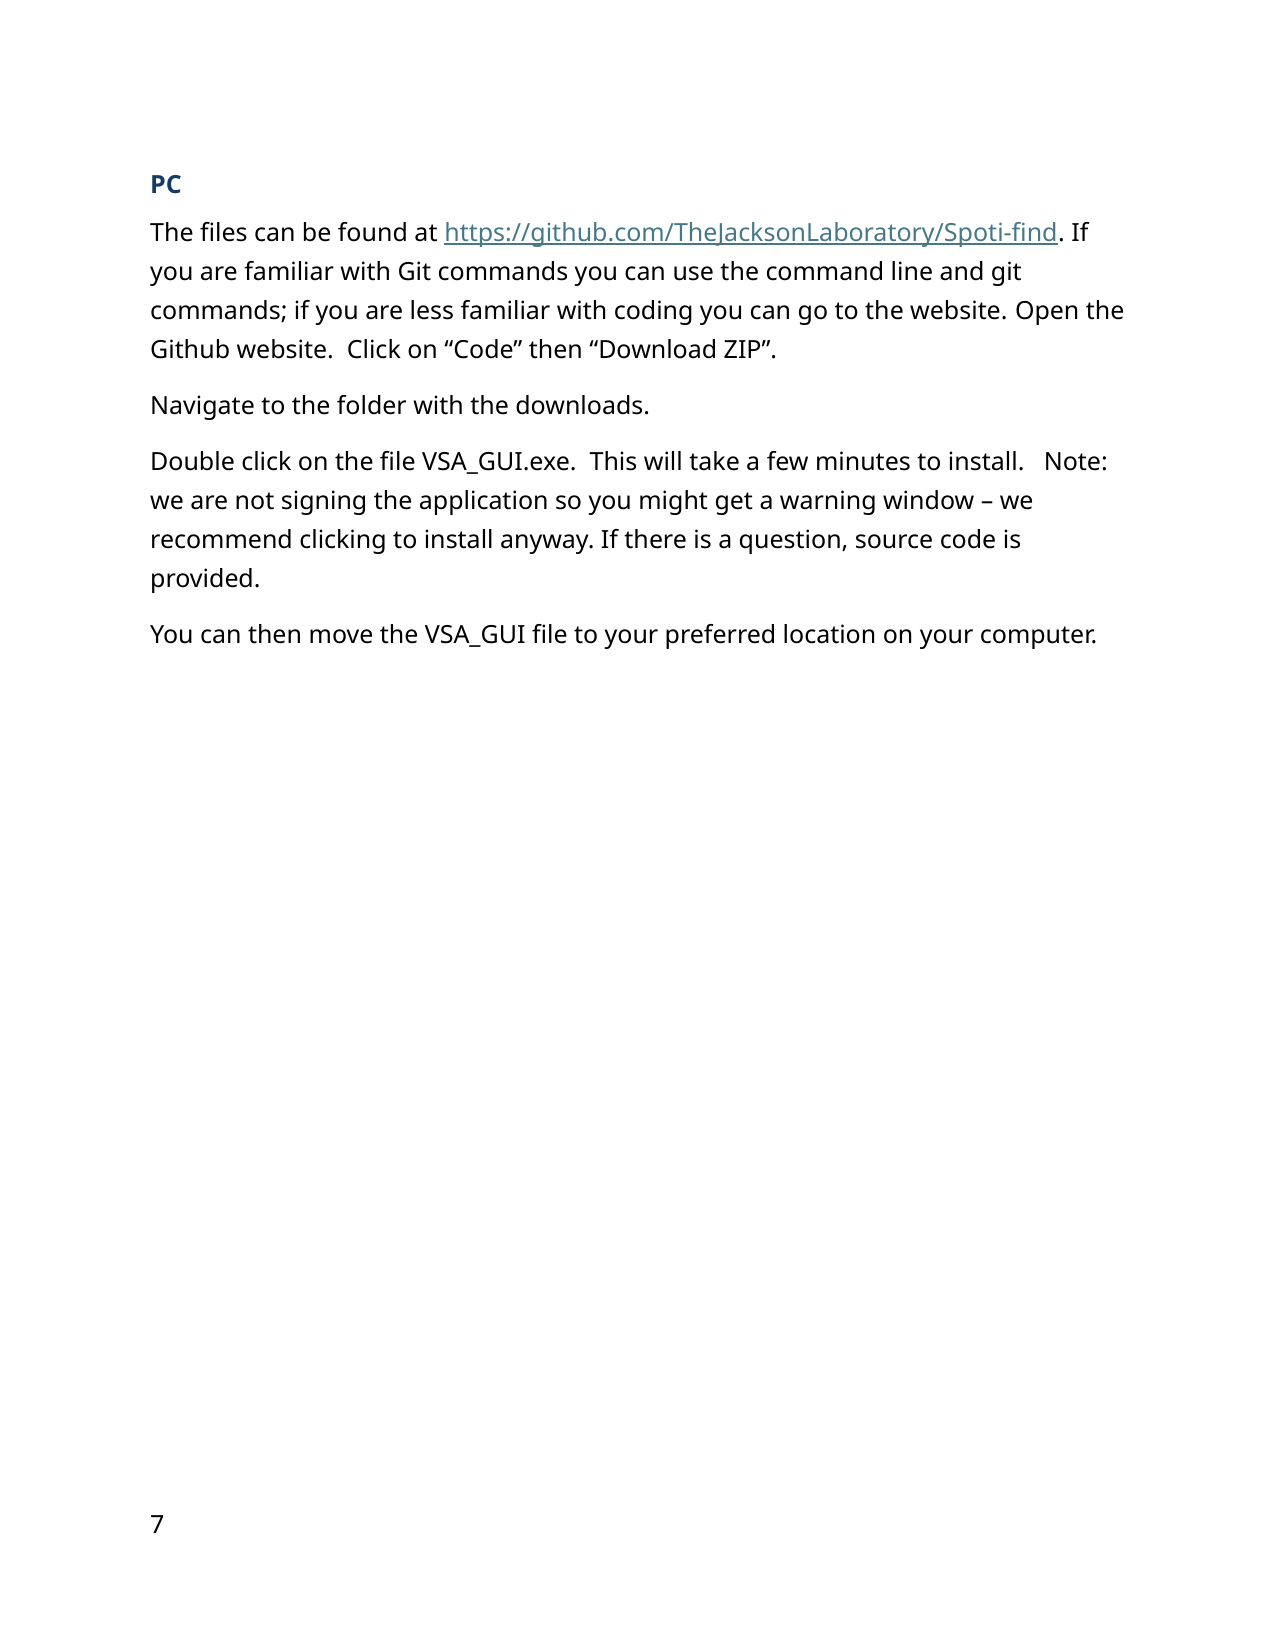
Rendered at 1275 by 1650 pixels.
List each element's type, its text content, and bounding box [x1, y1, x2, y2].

text You can then move the VSA_GUI file to your preferred location on your computer. [150, 617, 1125, 651]
text Navigate to the folder with the downloads. [150, 387, 1125, 422]
text The files can be found at https://github.com/TheJacksonLaboratory/Spoti-find. If you are familiar with Git commands you can use the command line and git commands; if you are less familiar with coding you can go to the website. Open the Github website. Click on “Code” then “Download ZIP”. [150, 214, 1125, 366]
subtitle PC [150, 167, 1125, 201]
text Double click on the file VSA_GUI.exe. This will take a few minutes to install. Note: we are not signing the application so you might get a warning window – we recommend clicking to install anyway. If there is a question, source code is provided. [150, 443, 1125, 595]
